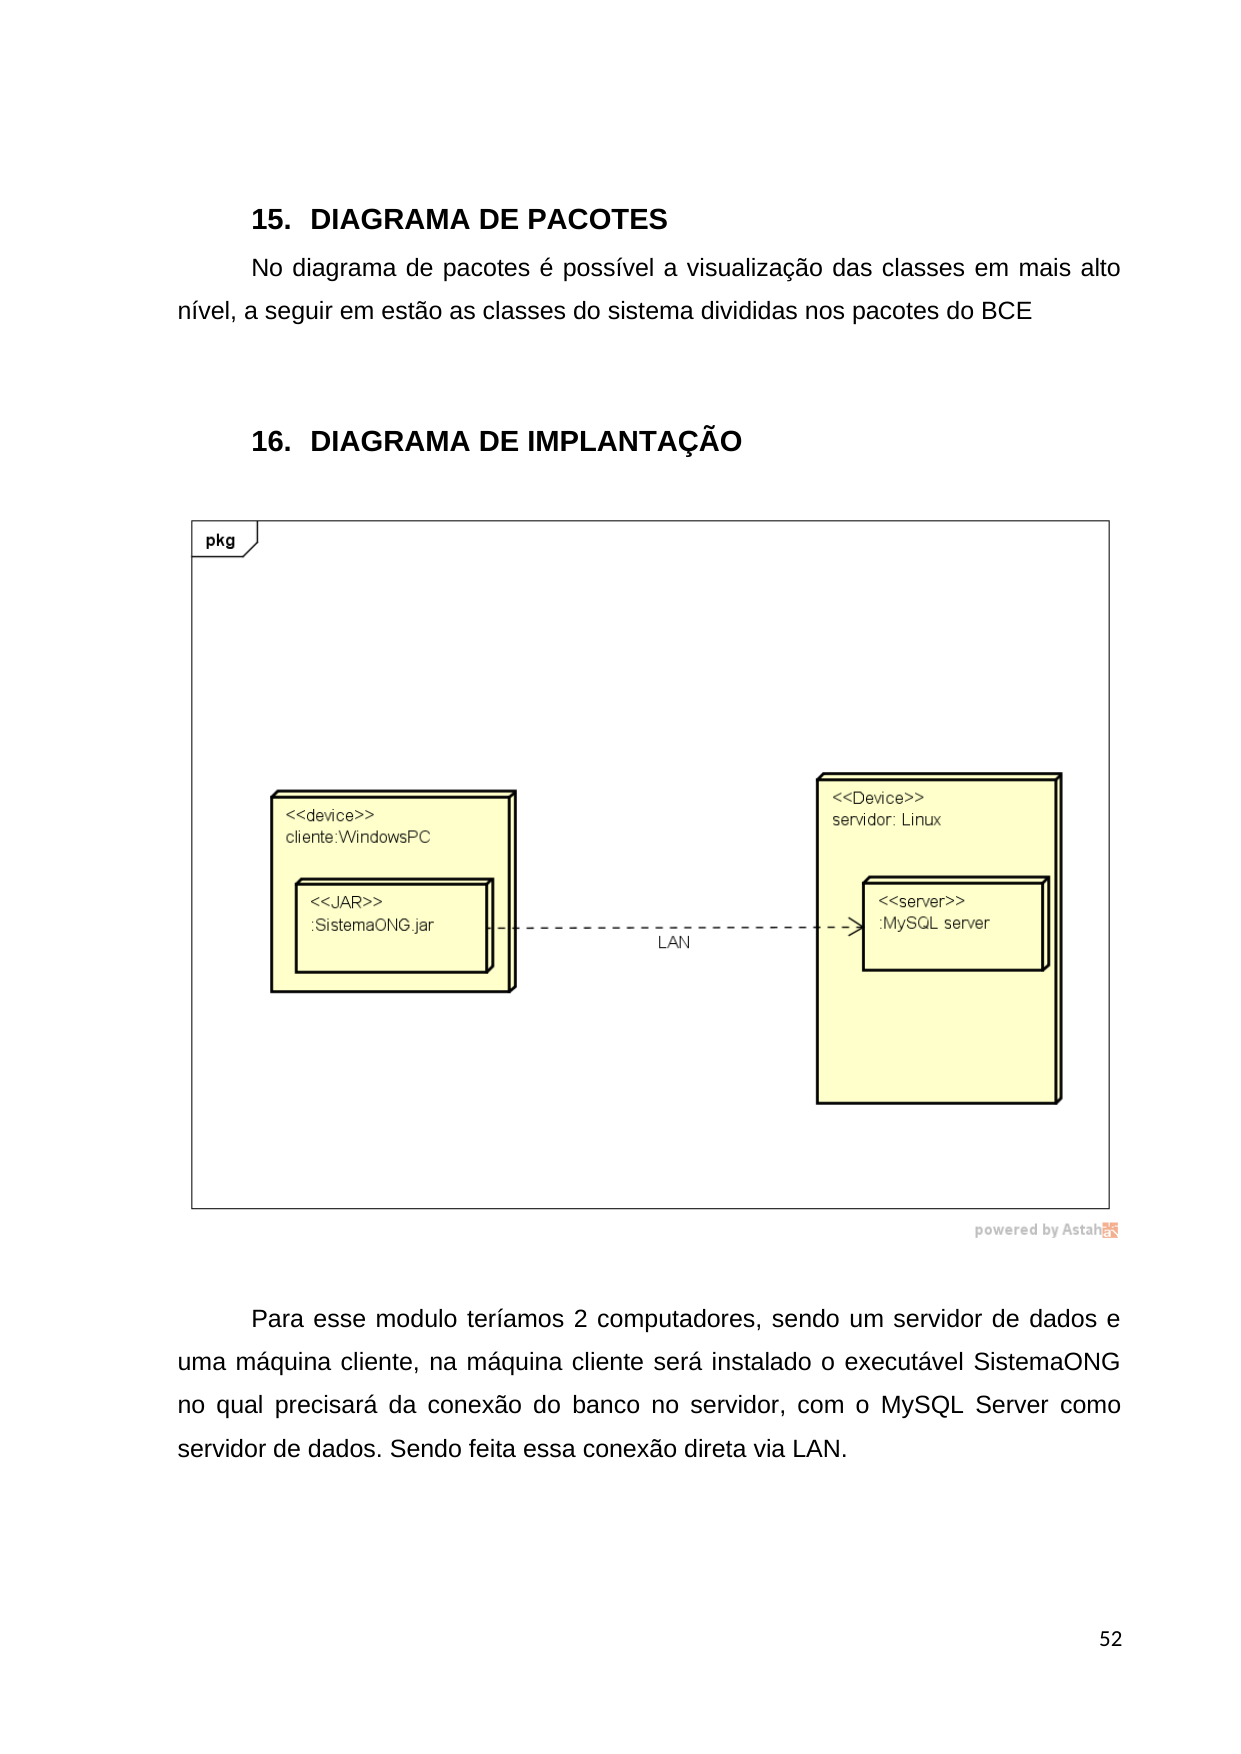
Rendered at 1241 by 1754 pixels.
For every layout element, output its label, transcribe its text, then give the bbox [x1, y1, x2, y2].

subtitle DIAGRAMA DE IMPLANTAÇÃO [251, 423, 1122, 457]
text Para esse modulo teríamos 2 computadores, sendo um servidor de dados e uma máquina cliente, na máquina cliente será instalado o executável SistemaONG no qual precisará da conexão do banco no servidor, com o MySQL Server como servidor de dados. Sendo feita essa conexão direta via LAN. [177, 1304, 1122, 1462]
subtitle DIAGRAMA DE PACOTES [251, 202, 1122, 236]
text No diagrama de pacotes é possível a visualização das classes em mais alto nível, a seguir em estão as classes do sistema divididas nos pacotes do BCE [177, 252, 1122, 324]
